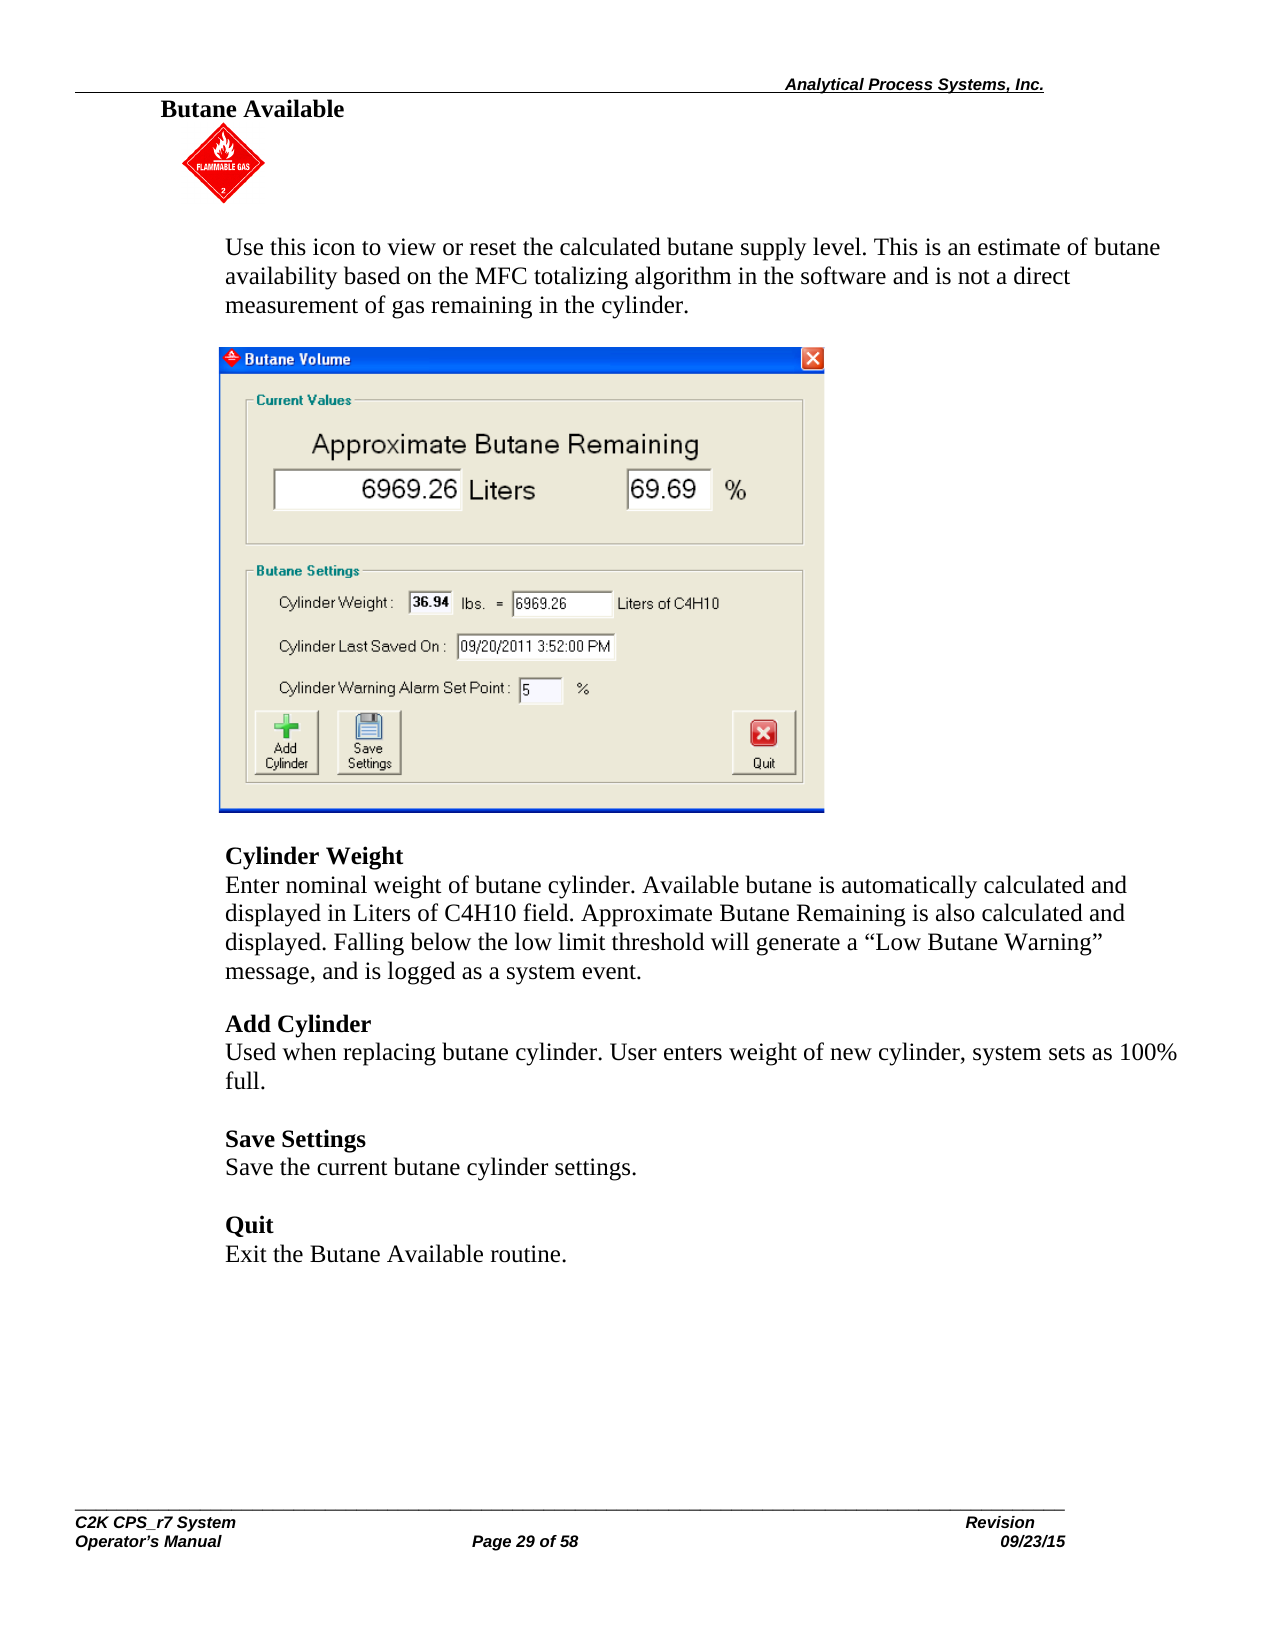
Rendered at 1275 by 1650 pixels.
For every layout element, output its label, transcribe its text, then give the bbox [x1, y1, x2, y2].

text Cylinder Weight [150, 841, 1200, 870]
text Add Cylinder [150, 1009, 1200, 1037]
text Quit [150, 1210, 1200, 1239]
picture [181, 122, 266, 204]
text Save the current butane cylinder settings. [75, 1152, 1200, 1181]
text Use this icon to view or reset the calculated butane supply level. This is an estimate of butane availability based on the MFC totalizing algorithm in the software and is not a direct measurement of gas remaining in the cylinder. [225, 232, 1200, 319]
text Butane Available [150, 94, 1200, 123]
picture [218, 347, 825, 813]
text Exit the Butane Available routine. [150, 1239, 1200, 1267]
text Used when replacing butane cylinder. User enters weight of new cylinder, system sets as 100% full. [225, 1037, 1200, 1095]
text Enter nominal weight of butane cylinder. Available butane is automatically calculated and displayed in Liters of C4H10 field. Approximate Butane Remaining is also calculated and displayed. Falling below the low limit threshold will generate a “Low Butane Warning” message, and is logged as a system event. [225, 870, 1200, 985]
text Save Settings [75, 1124, 1200, 1152]
